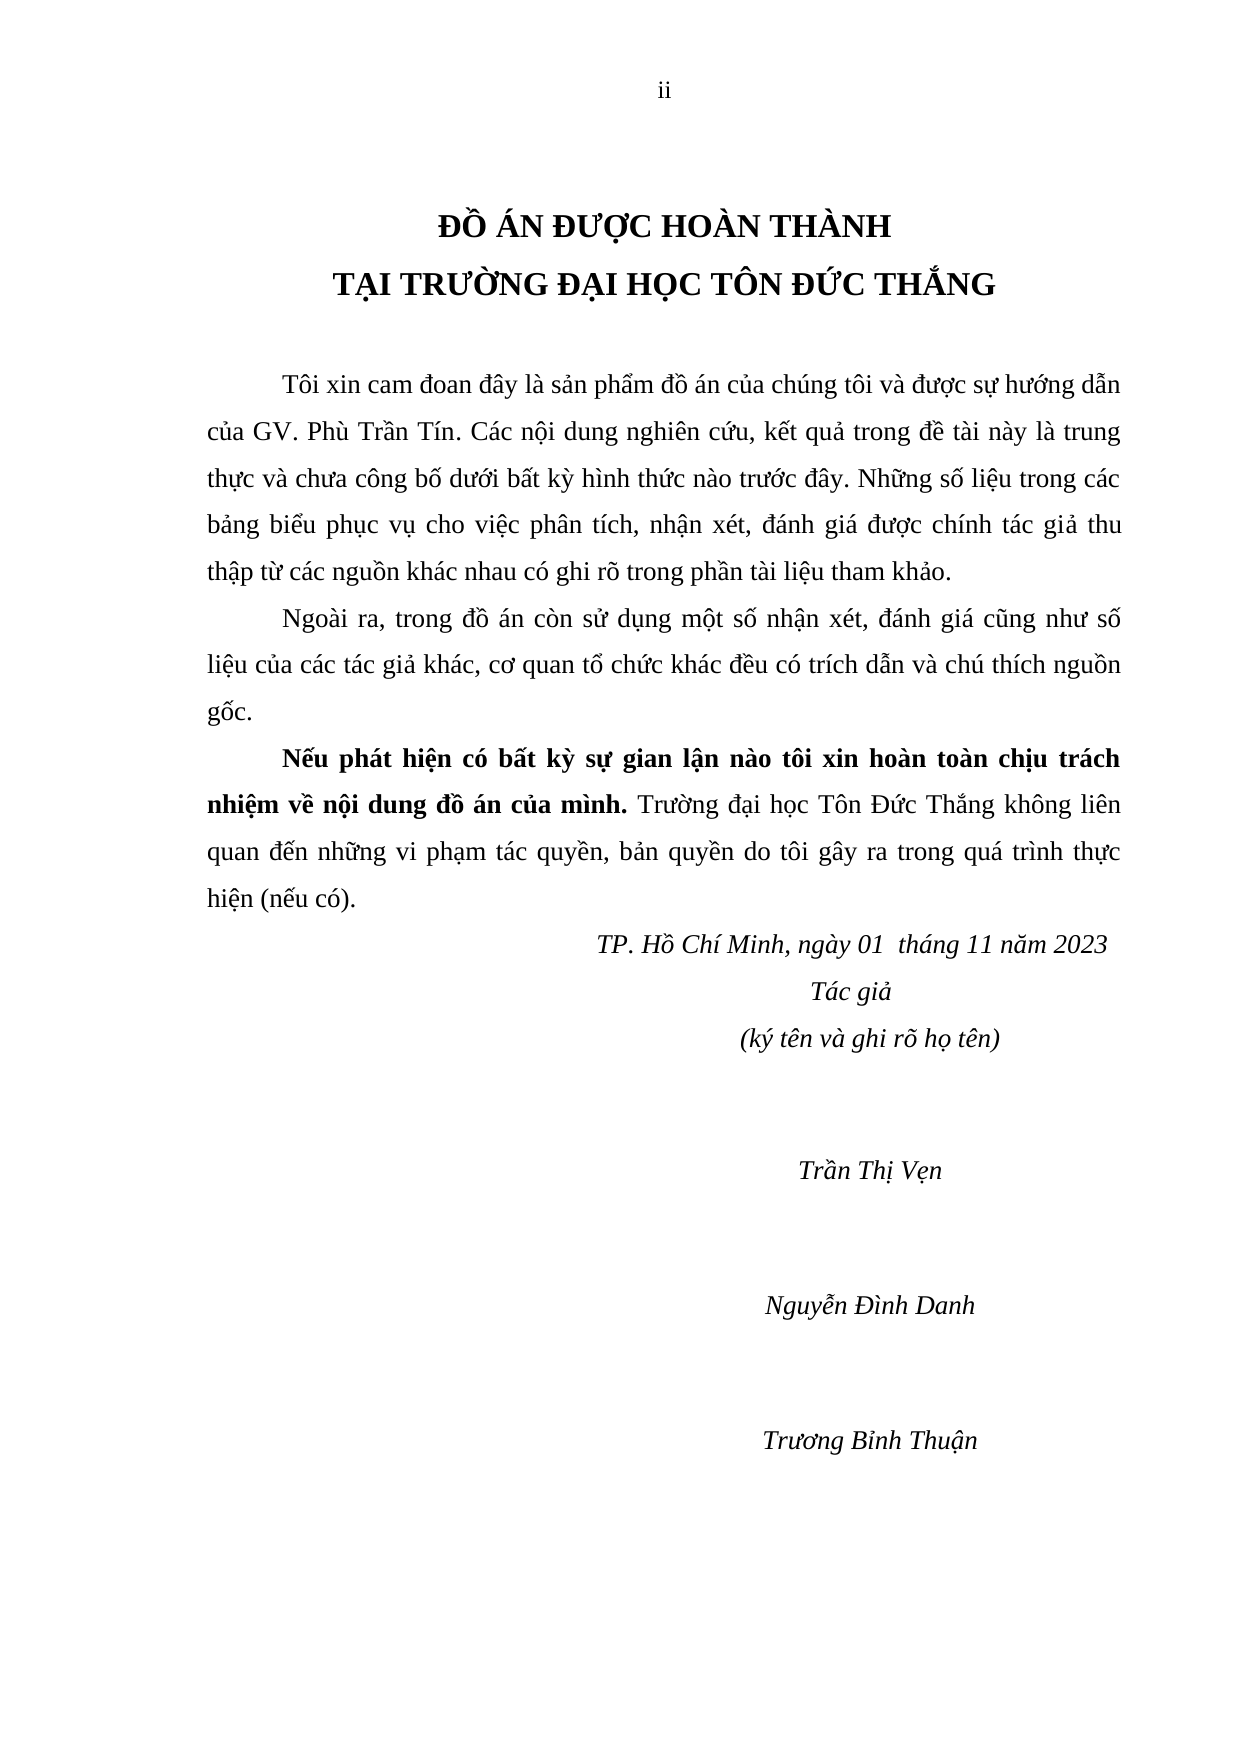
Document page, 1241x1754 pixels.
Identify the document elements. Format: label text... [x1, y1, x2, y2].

text Tác giả [582, 975, 1122, 1006]
text (ký tên và ghi rõ họ tên) [207, 1022, 1122, 1053]
text ĐỒ ÁN ĐƯỢC HOÀN THÀNH [207, 207, 1122, 245]
text Trương Bỉnh Thuận [207, 1424, 1122, 1456]
text Ngoài ra, trong đồ án còn sử dụng một số nhận xét, đánh giá cũng như số liệu của các tác giả khác, cơ quan tổ chức khác đều có trích dẫn và chú thích nguồn gốc. [207, 602, 1122, 726]
text TẠI TRƯỜNG ĐẠI HỌC TÔN ĐỨC THẮNG [207, 264, 1122, 303]
text Nếu phát hiện có bất kỳ sự gian lận nào tôi xin hoàn toàn chịu trách nhiệm về nội dung đồ án của mình. Trường đại học Tôn Đức Thắng không liên quan đến những vi phạm tác quyền, bản quyền do tôi gây ra trong quá trình thực hiện (nếu có). [207, 742, 1122, 913]
text TP. Hồ Chí Minh, ngày 01 tháng 11 năm 2023 [582, 928, 1122, 959]
text Trần Thị Vẹn [207, 1154, 1122, 1186]
text Tôi xin cam đoan đây là sản phẩm đồ án của chúng tôi và được sự hướng dẫn của GV. Phù Trần Tín. Các nội dung nghiên cứu, kết quả trong đề tài này là trung thực và chưa công bố dưới bất kỳ hình thức nào trước đây. Những số liệu trong các bảng biểu phục vụ cho việc phân tích, nhận xét, đánh giá được chính tác giả thu thập từ các nguồn khác nhau có ghi rõ trong phần tài liệu tham khảo. [207, 368, 1122, 586]
text Nguyễn Đình Danh [207, 1289, 1122, 1321]
